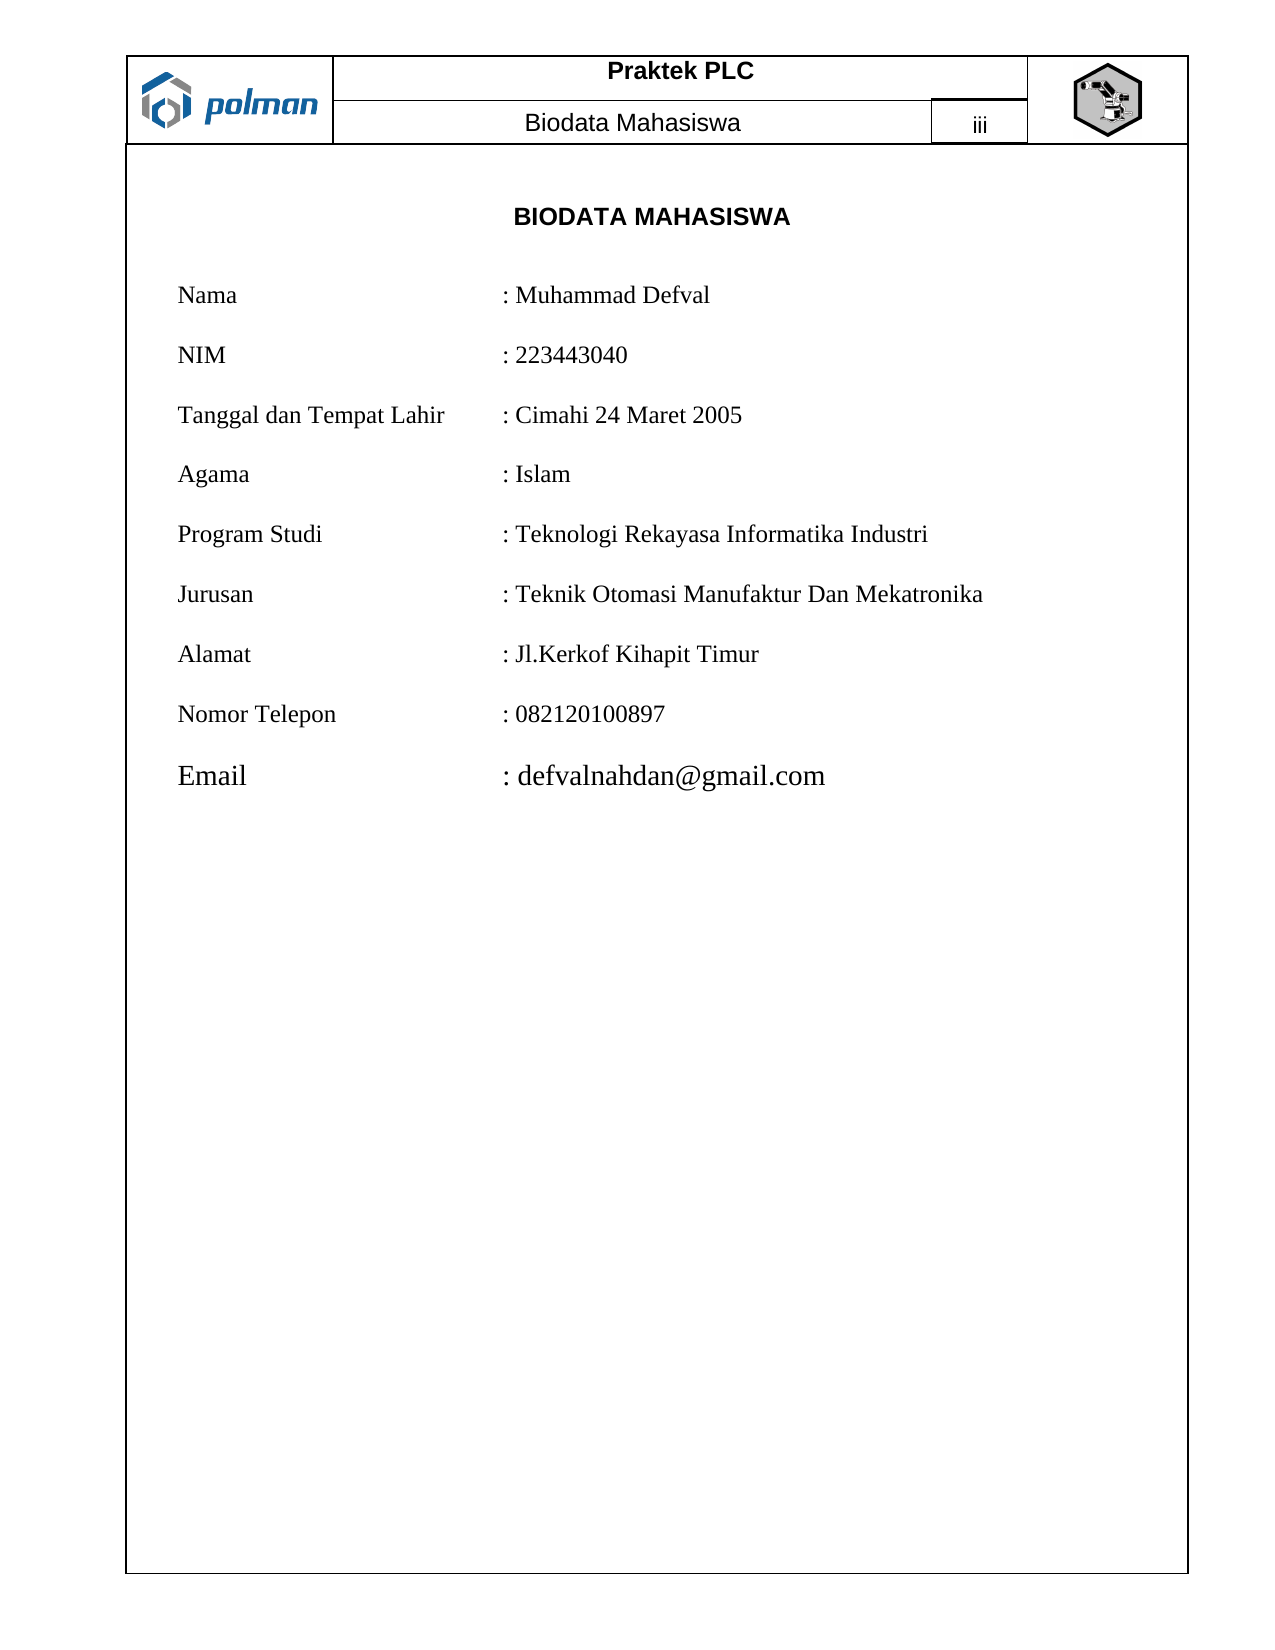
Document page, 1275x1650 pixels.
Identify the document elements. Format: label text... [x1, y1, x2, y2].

text Program Studi : Teknologi Rekayasa Informatika Industri [177, 519, 1127, 548]
text Tanggal dan Tempat Lahir : Cimahi 24 Maret 2005 [177, 400, 1127, 428]
picture [1073, 61, 1143, 139]
text Nama : Muhammad Defval [177, 280, 1127, 309]
picture [142, 72, 318, 129]
subtitle BIODATA MAHASISWA [177, 202, 1127, 231]
text Agama : Islam [177, 459, 1127, 488]
text NIM : 223443040 [177, 340, 1127, 369]
text Jurusan : Teknik Otomasi Manufaktur Dan Mekatronika [177, 579, 1127, 608]
text Email : defvalnahdan@gmail.com [177, 758, 1127, 792]
text Nomor Telepon : 082120100897 [177, 699, 1127, 727]
text Alamat : Jl.Kerkof Kihapit Timur [177, 639, 1127, 668]
